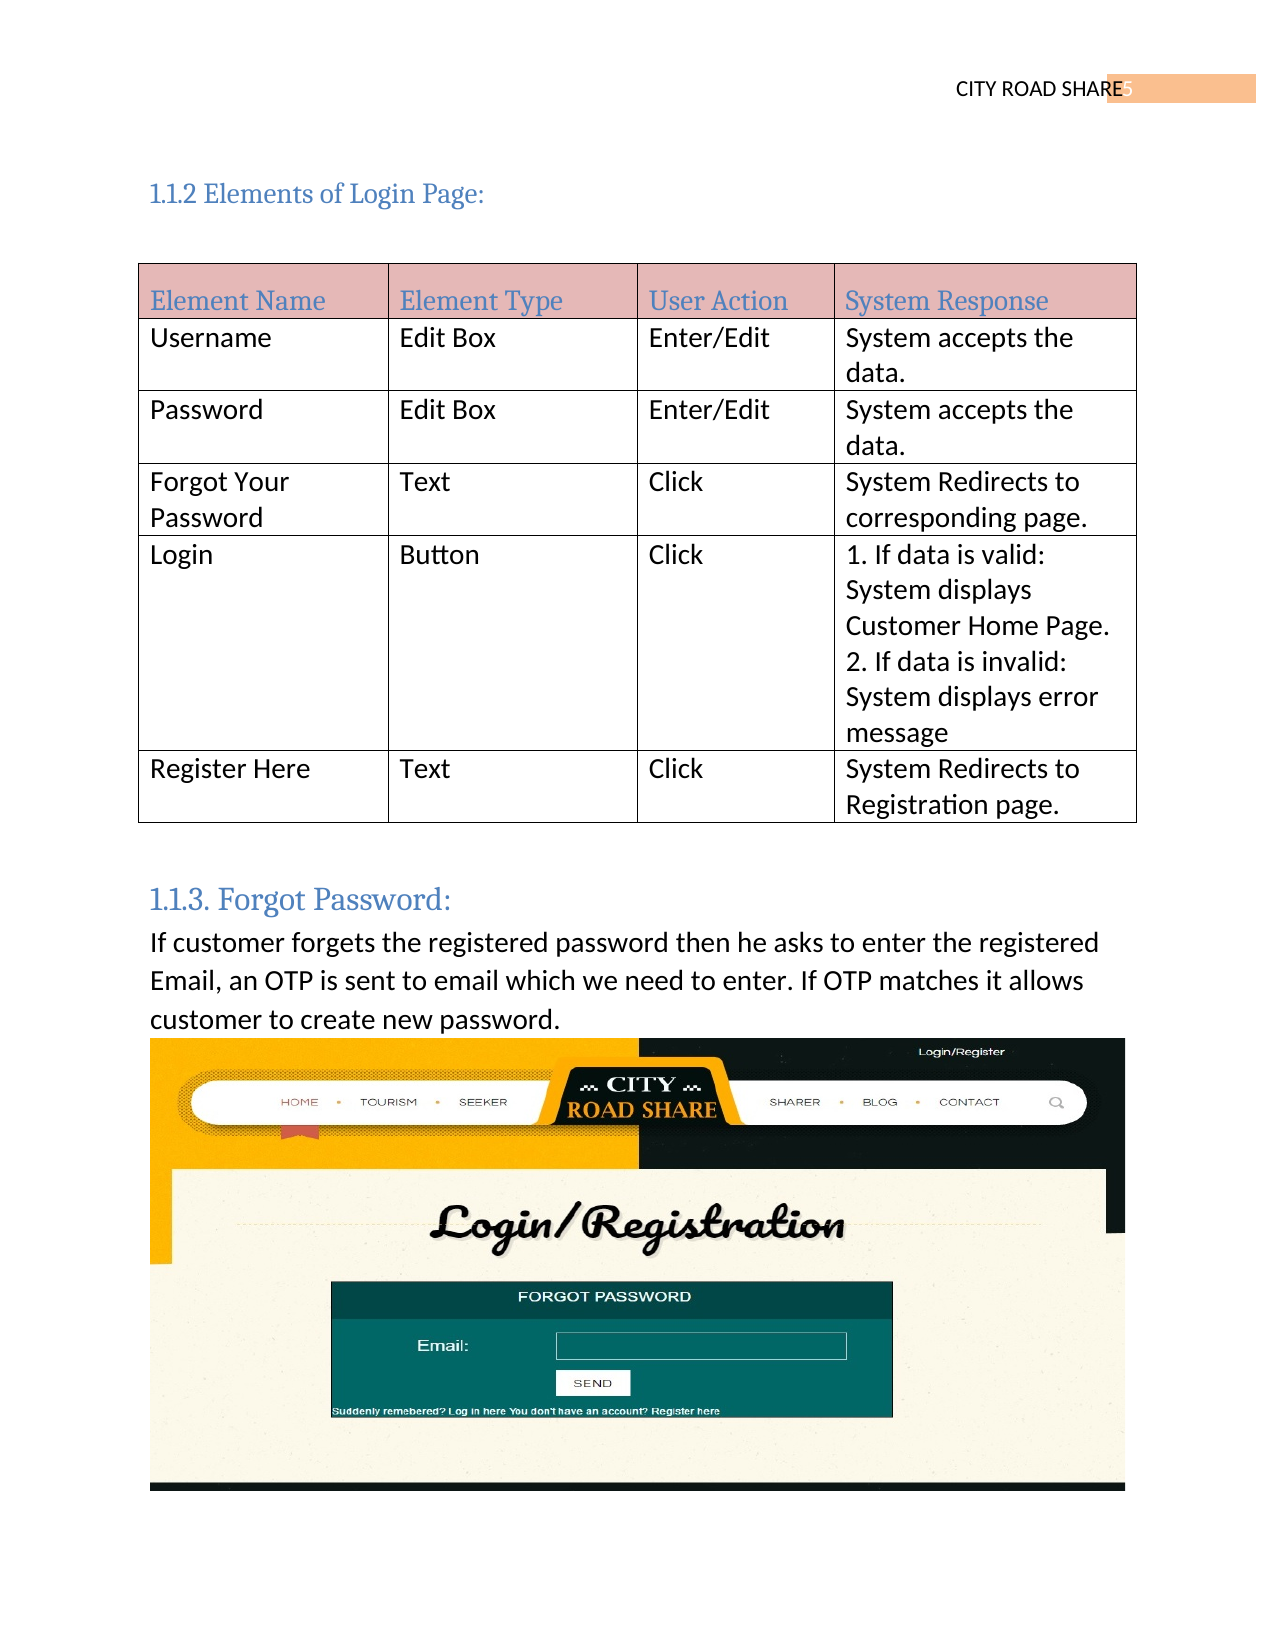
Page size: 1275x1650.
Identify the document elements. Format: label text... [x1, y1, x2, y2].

text If customer forgets the registered password then he asks to enter the registered Email, an OTP is sent to email which we need to enter. If OTP matches it allows customer to create new password. [150, 924, 1125, 1038]
table_cell Text [389, 464, 637, 535]
table_cell Click [638, 751, 834, 822]
table_cell System accepts the data. [835, 391, 1136, 462]
table_header Element Name [139, 264, 388, 318]
table_cell System Redirects to corresponding page. [835, 464, 1136, 535]
table_cell Edit Box [389, 391, 637, 462]
table_cell Username [139, 319, 388, 390]
table_cell Click [638, 536, 834, 749]
picture [150, 1038, 1125, 1491]
table_cell System accepts the data. [835, 319, 1136, 390]
subtitle 1.1.2 Elements of Login Page: [150, 177, 1125, 211]
table_cell Text [389, 751, 637, 822]
table_cell 1. If data is valid: System displays Customer Home Page. 2. If data is invalid: System displays error message [835, 536, 1136, 749]
table_cell Login [139, 536, 388, 749]
table_cell Forgot Your Password [139, 464, 388, 535]
table_cell Button [389, 536, 637, 749]
table_cell Edit Box [389, 319, 637, 390]
table_cell Password [139, 391, 388, 462]
subtitle 1.1.3. Forgot Password: [150, 880, 1125, 918]
table_header System Response [835, 264, 1136, 318]
table_header User Action [638, 264, 834, 318]
table_cell Click [638, 464, 834, 535]
table_header Element Type [389, 264, 637, 318]
table_cell Enter/Edit [638, 391, 834, 462]
table_cell Register Here [139, 751, 388, 822]
table_cell System Redirects to Registration page. [835, 751, 1136, 822]
table_cell Enter/Edit [638, 319, 834, 390]
